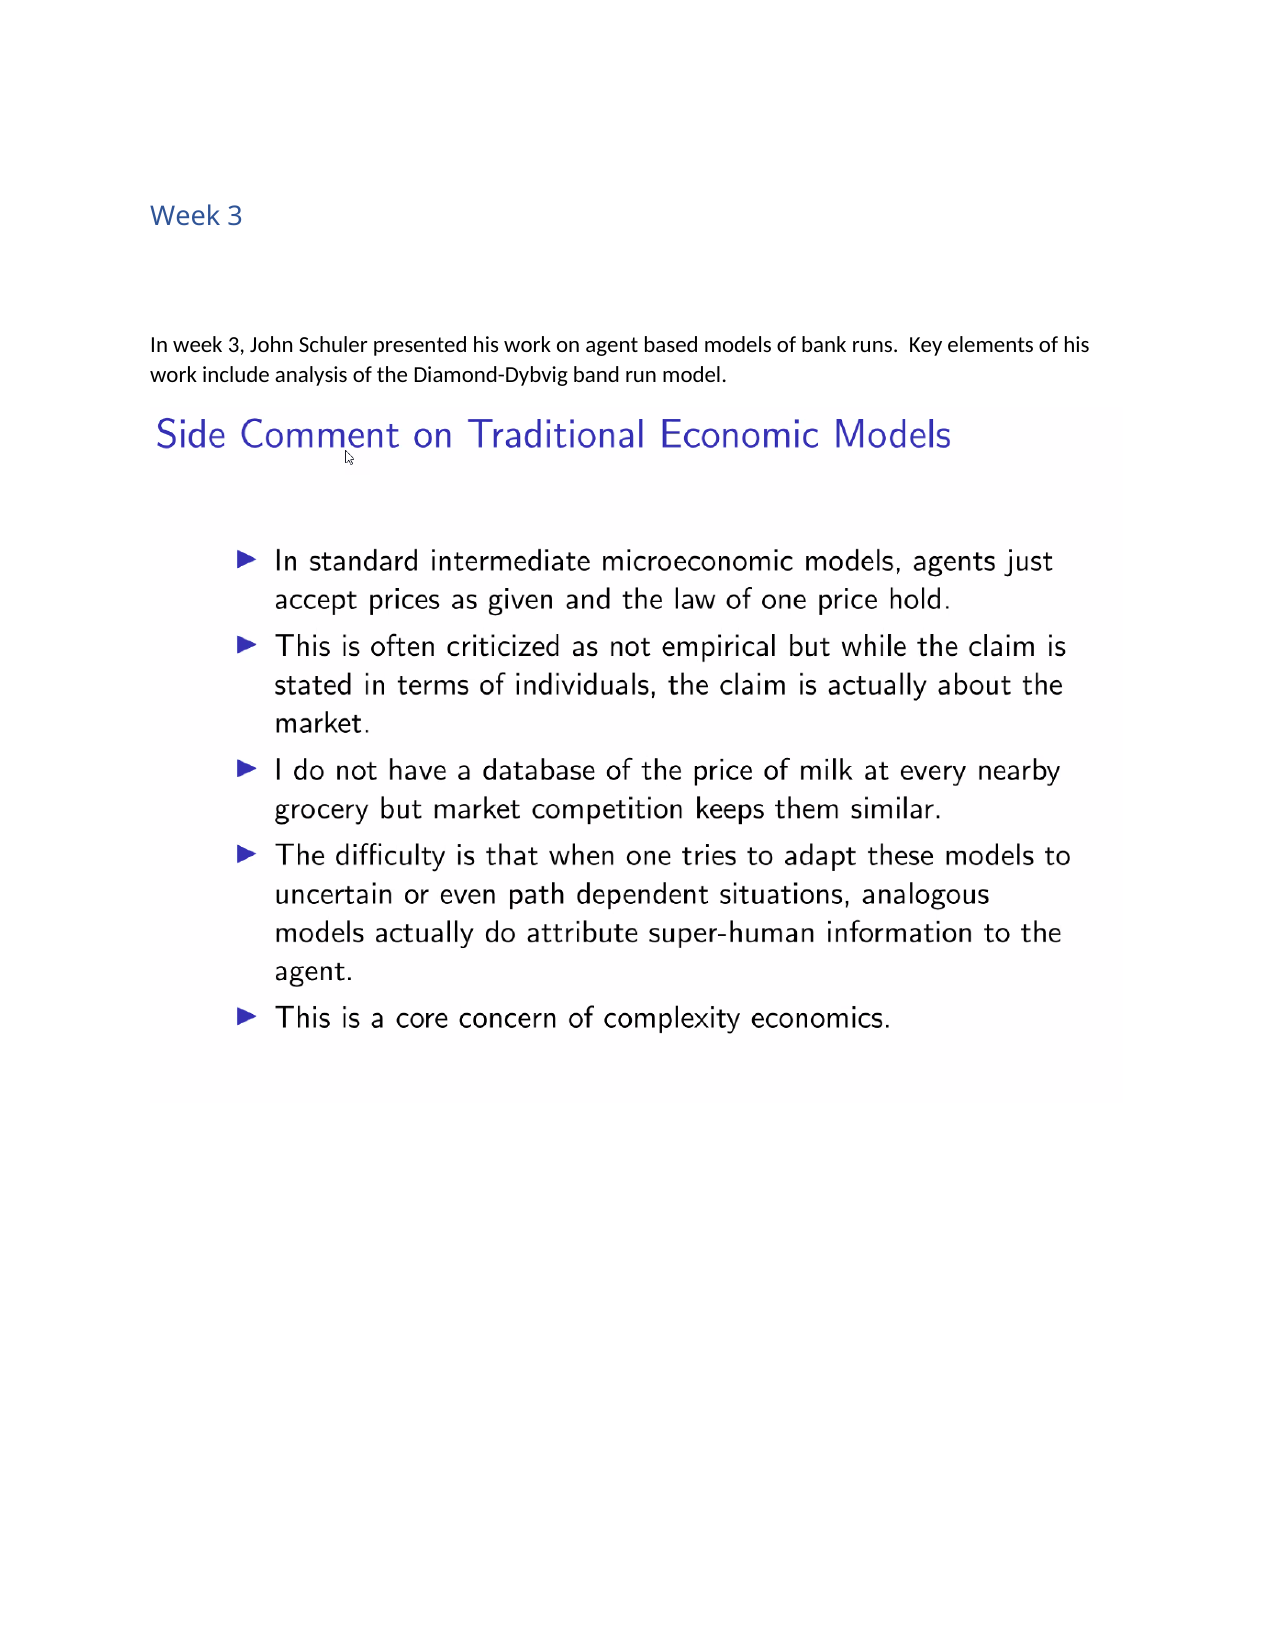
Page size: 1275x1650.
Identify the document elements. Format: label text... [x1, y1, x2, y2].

subtitle Week 3 [150, 197, 1125, 234]
text In week 3, John Schuler presented his work on agent based models of bank runs. Key elements of his work include analysis of the Diamond-Dybvig band run model. [150, 330, 1125, 389]
picture [150, 407, 1124, 1103]
